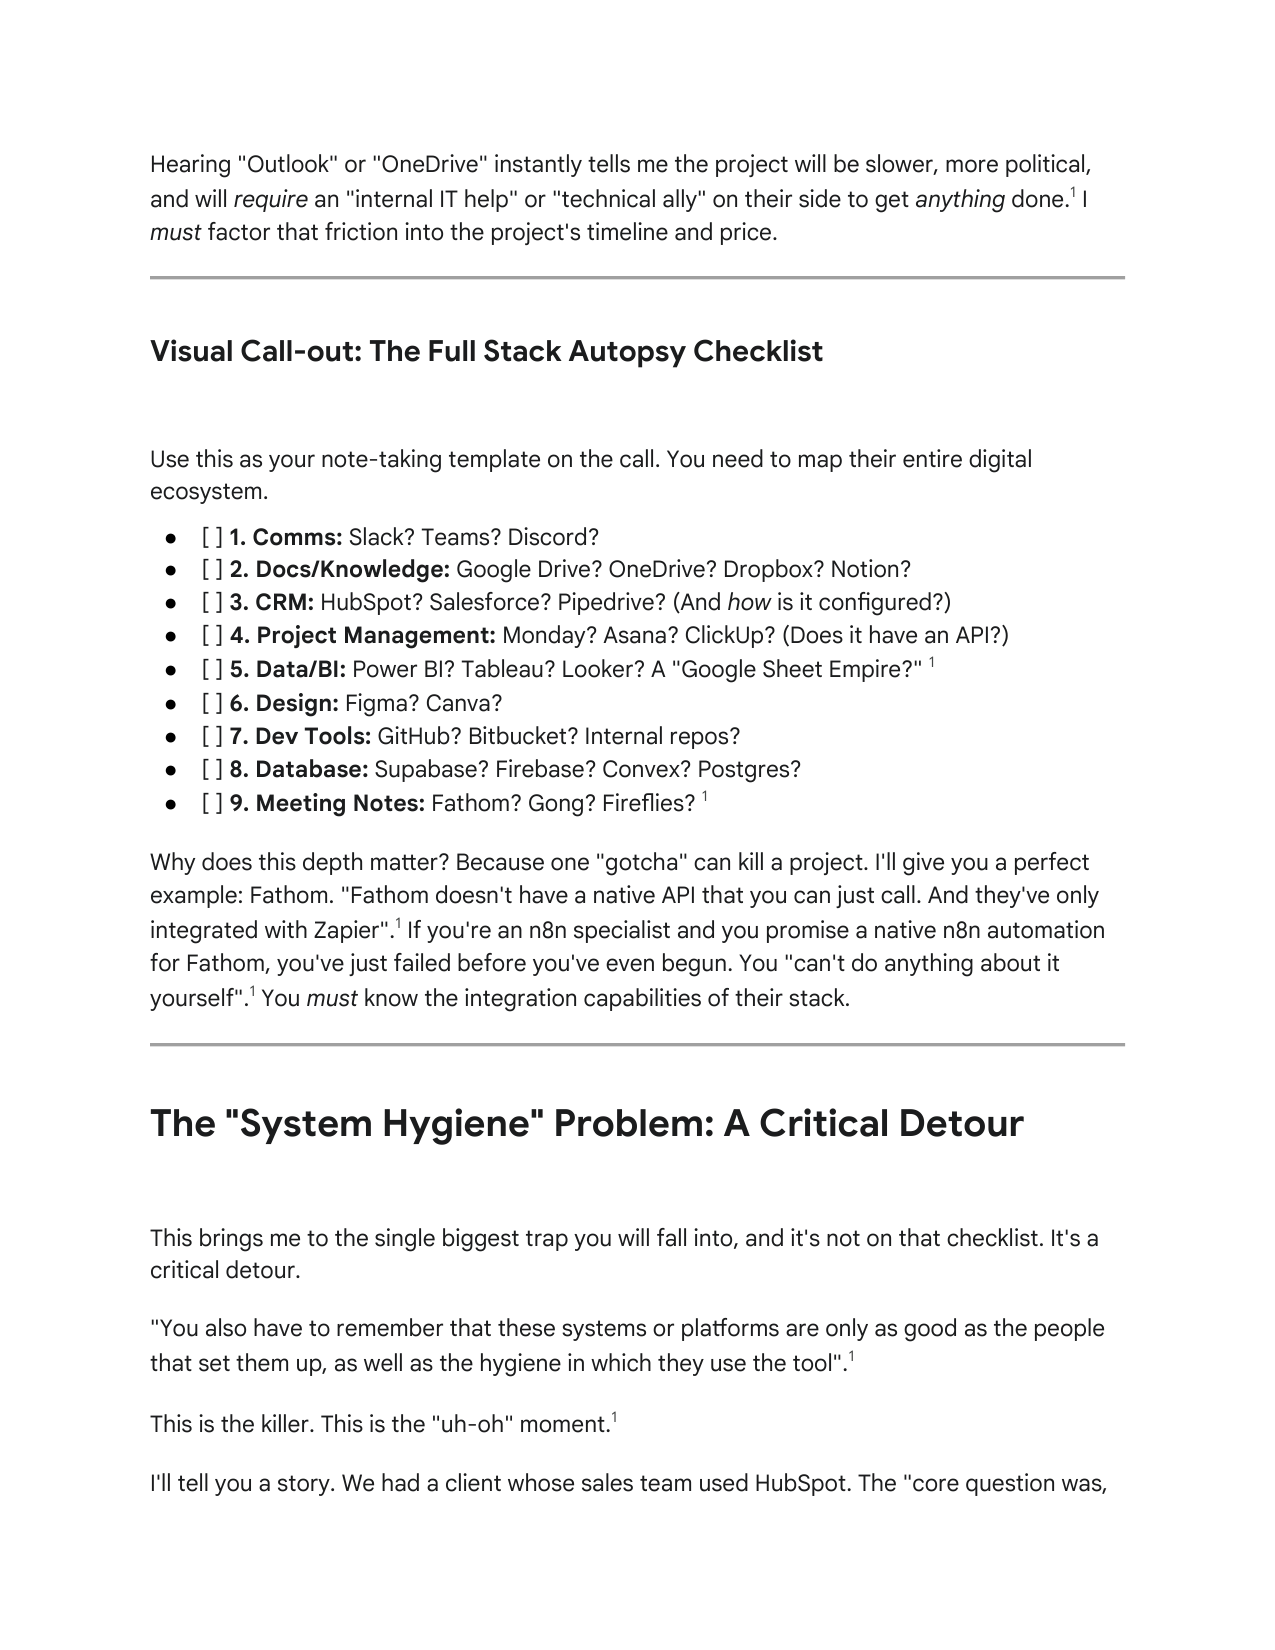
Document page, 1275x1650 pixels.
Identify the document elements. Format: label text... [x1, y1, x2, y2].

list [ ] 3. CRM: HubSpot? Salesforce? Pipedrive? (And how is it configured?) [163, 588, 1125, 617]
list [ ] 8. Database: Supabase? Firebase? Convex? Postgres? [163, 755, 1125, 783]
text Hearing "Outlook" or "OneDrive" instantly tells me the project will be slower, more political, and will require an "internal IT help" or "technical ally" on their side to get anything done.1 I must factor that friction into the project's timeline and price. [150, 150, 1125, 247]
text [150, 1469, 1125, 1498]
subtitle The "System Hygiene" Problem: A Critical Detour [150, 1100, 1125, 1147]
list [ ] 1. Comms: Slack? Teams? Discord? [163, 523, 1125, 552]
list [ ] 4. Project Management: Monday? Asana? ClickUp? (Does it have an API?) [163, 621, 1125, 650]
text "You also have to remember that these systems or platforms are only as good as the people that set them up, as well as the hygiene in which they use the tool".1 [150, 1314, 1125, 1379]
text This brings me to the single biggest trap you will fall into, and it's not on that checklist. It's a critical detour. [150, 1224, 1125, 1285]
list [ ] 5. Data/BI: Power BI? Tableau? Looker? A "Google Sheet Empire?" 1 [163, 654, 1125, 685]
text This is the killer. This is the "uh-oh" moment.1 [150, 1408, 1125, 1439]
list [ ] 9. Meeting Notes: Fathom? Gong? Fireflies? 1 [163, 787, 1125, 819]
list [ ] 6. Design: Figma? Canva? [163, 689, 1125, 718]
text Use this as your note-taking template on the call. You need to map their entire digital ecosystem. [150, 445, 1125, 506]
list [ ] 7. Dev Tools: GitHub? Bitbucket? Internal repos? [163, 722, 1125, 751]
subtitle Visual Call-out: The Full Stack Autopsy Checklist [150, 333, 1125, 369]
list [ ] 2. Docs/Knowledge: Google Drive? OneDrive? Dropbox? Notion? [163, 556, 1125, 584]
text Why does this depth matter? Because one "gotcha" can kill a project. I'll give you a perfect example: Fathom. "Fathom doesn't have a native API that you can just call. And they've only integrated with Zapier".1 If you're an n8n specialist and you promise a native n8n automation for Fathom, you've just failed before you've even begun. You "can't do anything about it yourself".1 You must know the integration capabilities of their stack. [150, 848, 1125, 1014]
